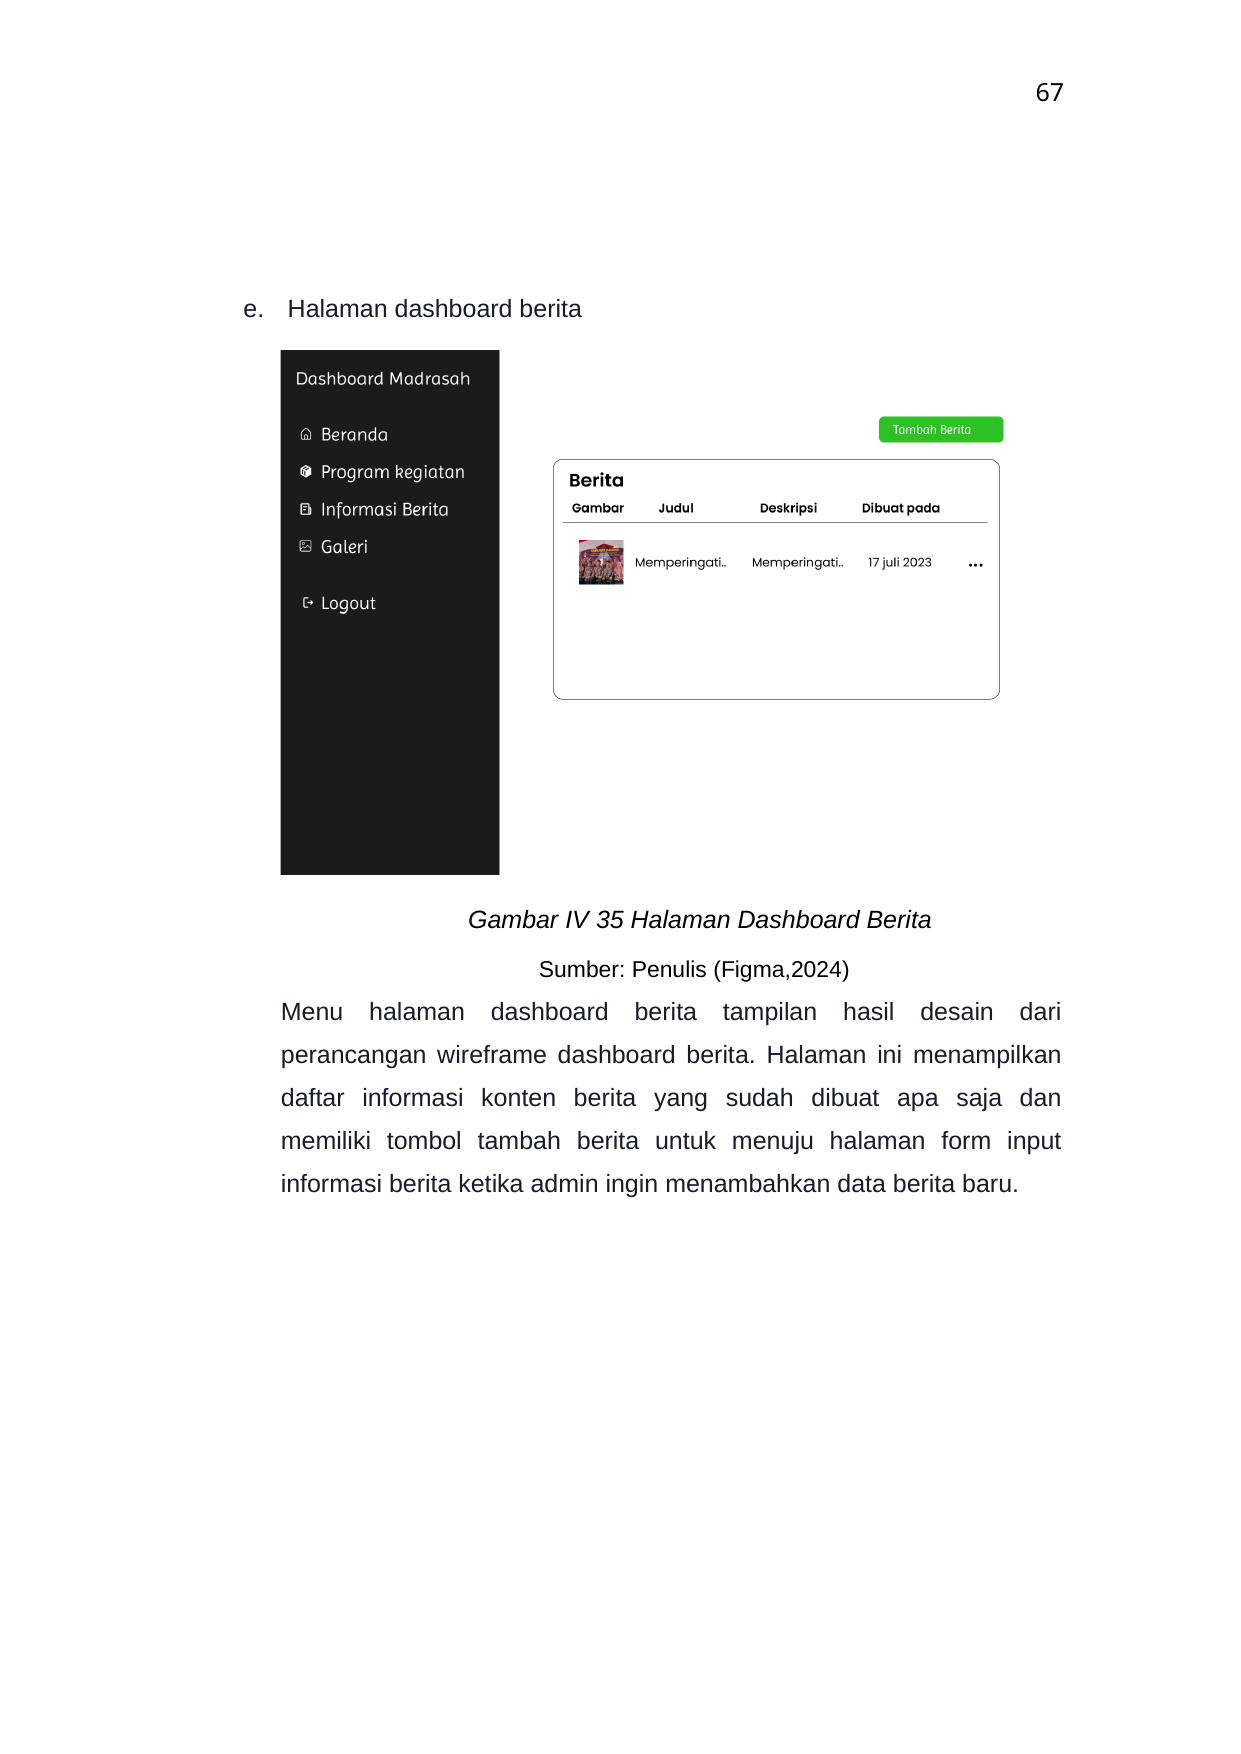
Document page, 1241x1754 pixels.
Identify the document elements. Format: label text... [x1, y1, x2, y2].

picture [280, 350, 1059, 875]
text Menu halaman dashboard berita tampilan hasil desain dari perancangan wireframe dashboard berita. Halaman ini menampilkan daftar informasi konten berita yang sudah dibuat apa saja dan memiliki tombol tambah berita untuk menuju halaman form input informasi berita ketika admin ingin menambahkan data berita baru. [281, 997, 1063, 1198]
list Sumber: Penulis (Figma,2024) [325, 956, 1063, 983]
list Halaman dashboard berita [243, 293, 1050, 322]
